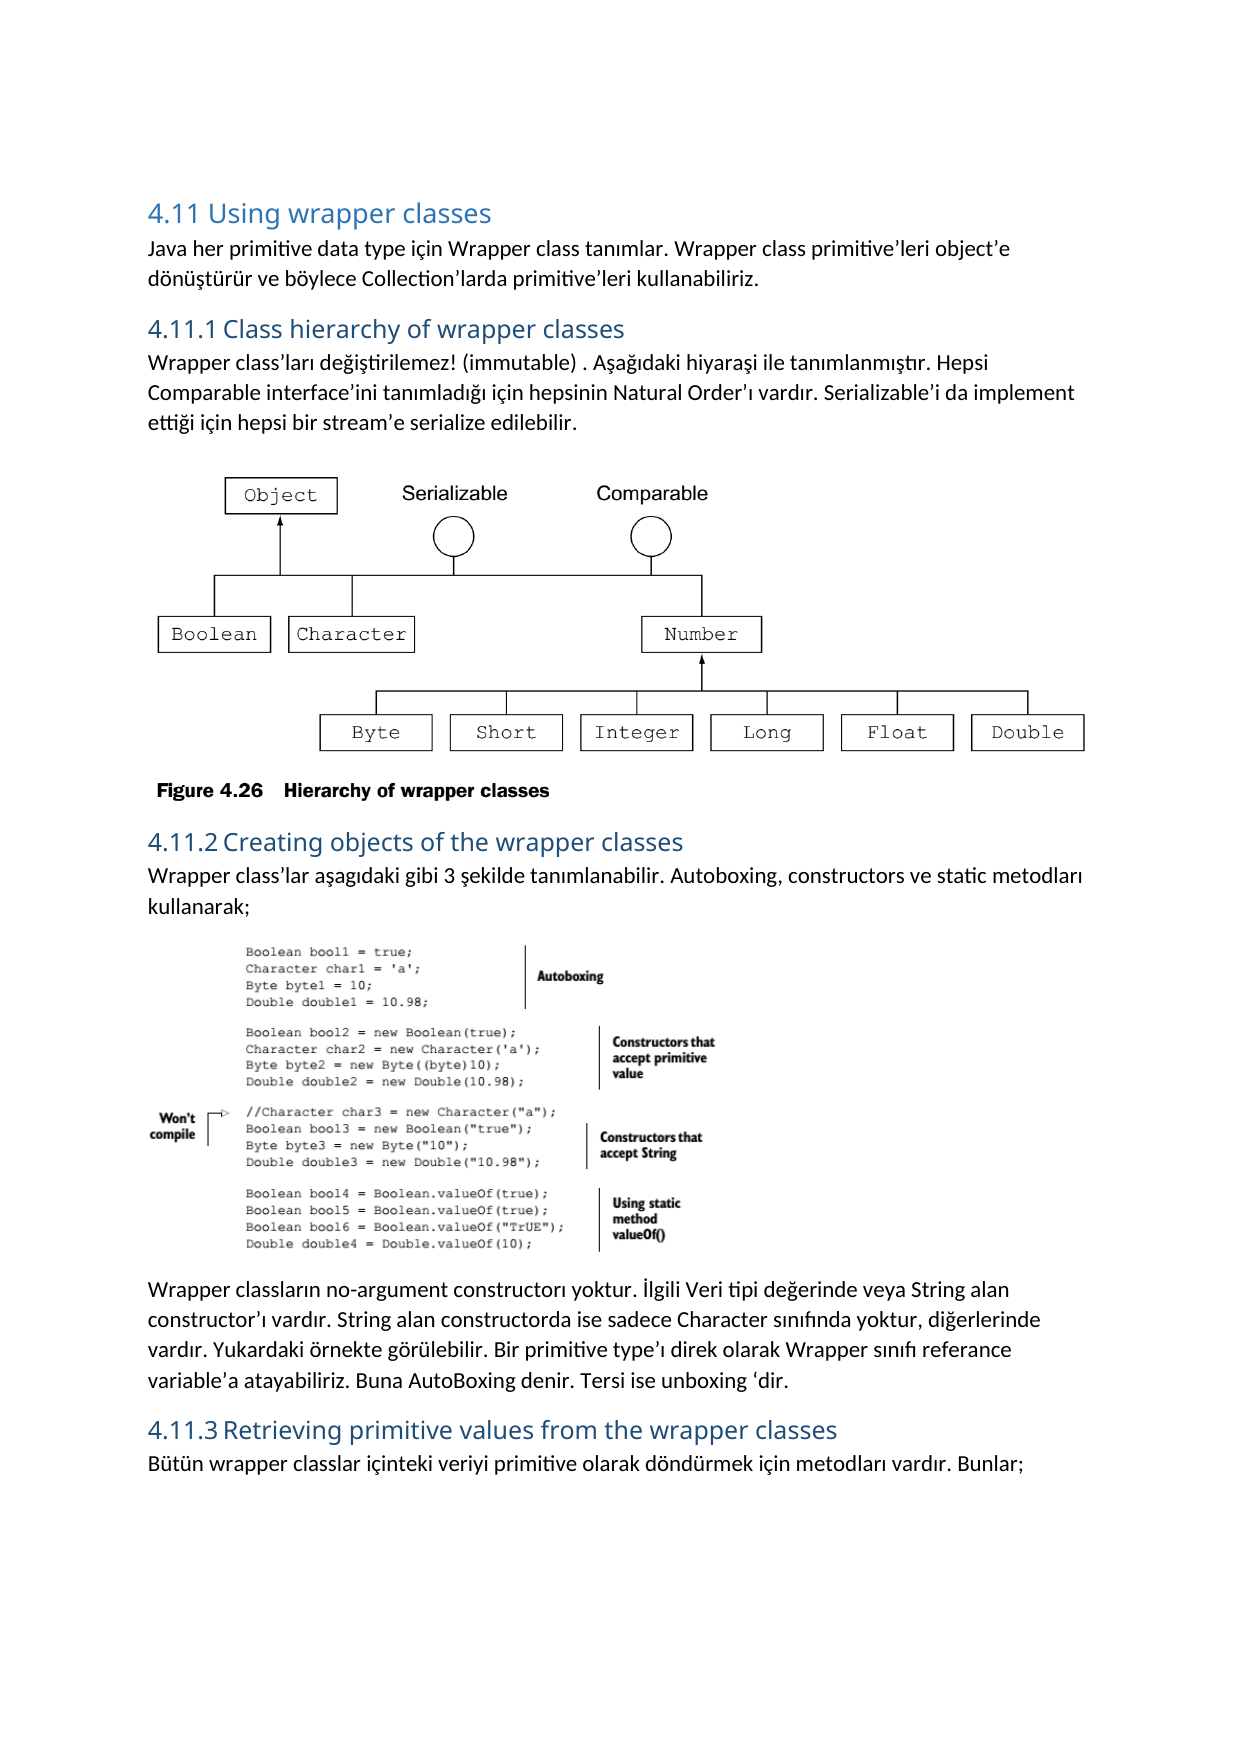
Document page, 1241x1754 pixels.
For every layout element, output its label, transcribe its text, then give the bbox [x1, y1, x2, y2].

text Java her primitive data type için Wrapper class tanımlar. Wrapper class primitive’leri object’e dönüştürür ve böylece Collection’larda primitive’leri kullanabiliriz. [148, 234, 1093, 292]
subtitle Creating objects of the wrapper classes [148, 825, 1093, 859]
text Wrapper class’lar aşagıdaki gibi 3 şekilde tanımlanabilir. Autoboxing, constructors ve static metodları kullanarak; [148, 862, 1093, 920]
picture [147, 455, 1093, 806]
picture [147, 938, 722, 1257]
text Wrapper classların no-argument constructorı yoktur. İlgili Veri tipi değerinde veya String alan constructor’ı vardır. String alan constructorda ise sadece Character sınıfında yoktur, diğerlerinde vardır. Yukardaki örnekte görülebilir. Bir primitive type’ı direk olarak Wrapper sınıfı referance variable’a atayabiliriz. Buna AutoBoxing denir. Tersi ise unboxing ‘dir. [148, 1275, 1093, 1394]
subtitle Retrieving primitive values from the wrapper classes [148, 1413, 1093, 1447]
subtitle Using wrapper classes [148, 194, 1093, 231]
text Wrapper class’ları değiştirilemez! (immutable) . Aşağıdaki hiyaraşi ile tanımlanmıştır. Hepsi Comparable interface’ini tanımladığı için hepsinin Natural Order’ı vardır. Serializable’i da implement ettiği için hepsi bir stream’e serialize edilebilir. [148, 348, 1093, 437]
subtitle Class hierarchy of wrapper classes [148, 311, 1093, 345]
text Bütün wrapper classlar içinteki veriyi primitive olarak döndürmek için metodları vardır. Bunlar; [148, 1449, 1093, 1477]
